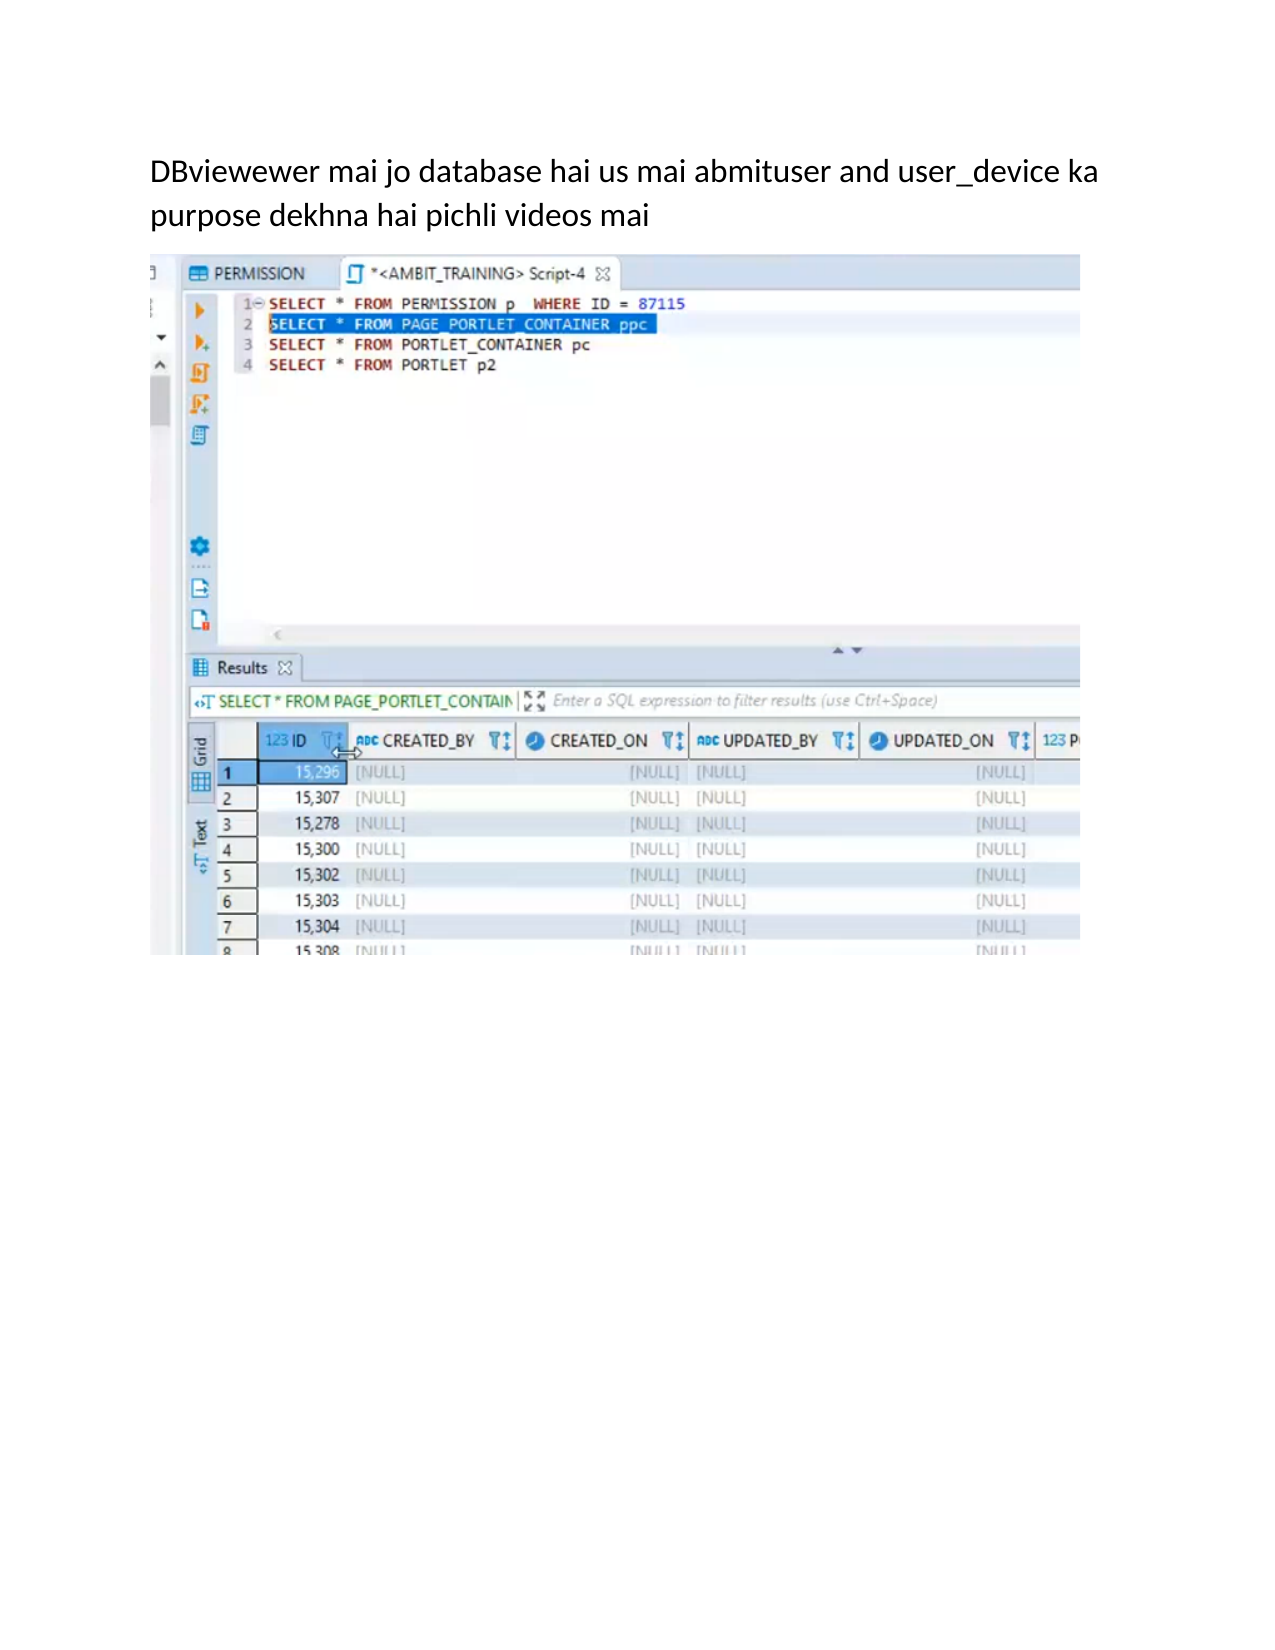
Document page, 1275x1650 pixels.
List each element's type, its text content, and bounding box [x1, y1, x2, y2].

text DBviewewer mai jo database hai us mai abmituser and user_device ka purpose dekhna hai pichli videos mai [150, 150, 1125, 235]
